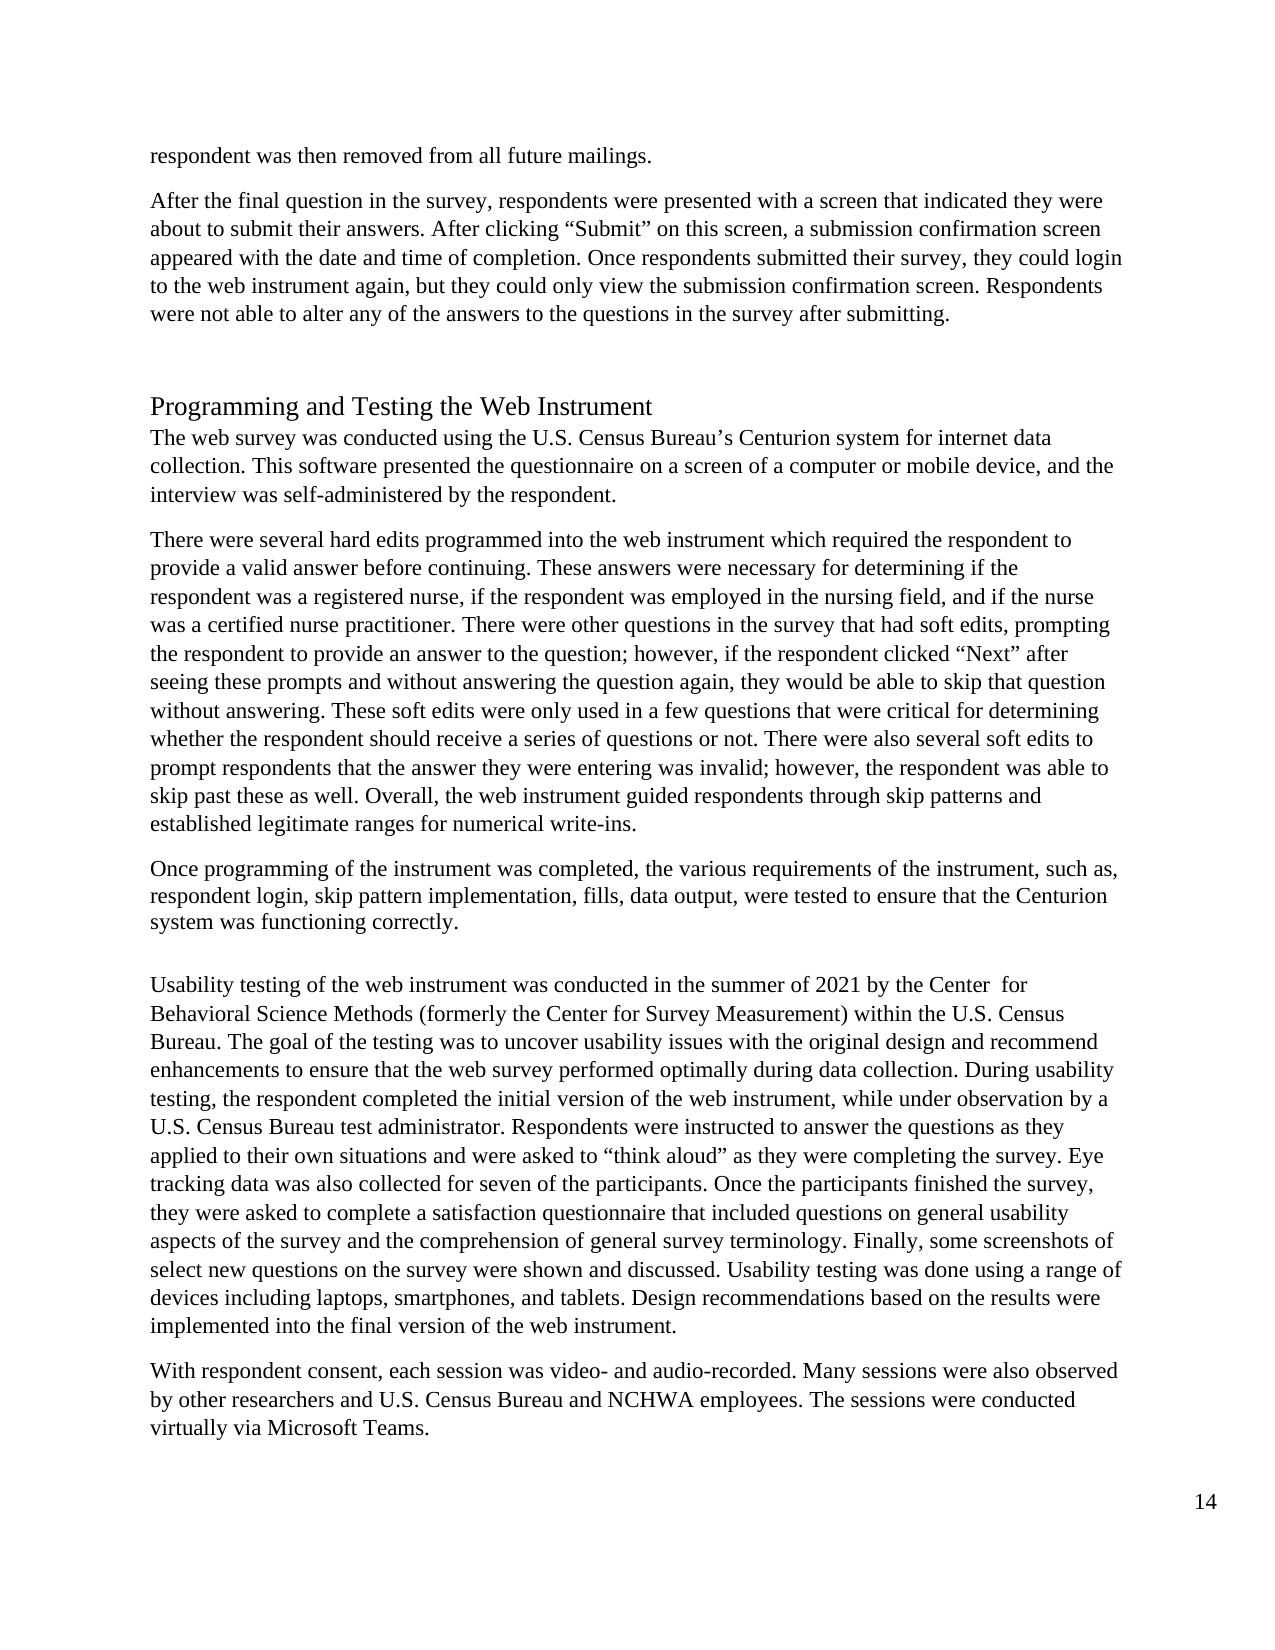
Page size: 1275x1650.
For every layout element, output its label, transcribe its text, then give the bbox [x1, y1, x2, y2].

text Usability testing of the web instrument was conducted in the summer of 2021 by the Center for Behavioral Science Methods (formerly the Center for Survey Measurement) within the U.S. Census Bureau. The goal of the testing was to uncover usability issues with the original design and recommend enhancements to ensure that the web survey performed optimally during data collection. During usability testing, the respondent completed the initial version of the web instrument, while under observation by a U.S. Census Bureau test administrator. Respondents were instructed to answer the questions as they applied to their own situations and were asked to “think aloud” as they were completing the survey. Eye tracking data was also collected for seven of the participants. Once the participants finished the survey, they were asked to complete a satisfaction questionnaire that included questions on general usability aspects of the survey and the comprehension of general survey terminology. Finally, some screenshots of select new questions on the survey were shown and discussed. Usability testing was done using a range of devices including laptops, smartphones, and tablets. Design recommendations based on the results were implemented into the final version of the web instrument. [150, 971, 1124, 1339]
text There were several hard edits programmed into the web instrument which required the respondent to provide a valid answer before continuing. These answers were necessary for determining if the respondent was a registered nurse, if the respondent was employed in the nursing field, and if the nurse was a certified nurse practitioner. There were other questions in the survey that had soft edits, prompting the respondent to provide an answer to the question; however, if the respondent clicked “Next” after seeing these prompts and without answering the question again, they would be able to skip that question without answering. These soft edits were only used in a few questions that were critical for determining whether the respondent should receive a series of questions or not. There were also several soft edits to prompt respondents that the answer they were entering was invalid; however, the respondent was able to skip past these as well. Overall, the web instrument guided respondents through skip patterns and established legitimate ranges for numerical write-ins. [150, 526, 1115, 837]
text After the final question in the survey, respondents were presented with a screen that indicated they were about to submit their answers. After clicking “Submit” on this screen, a submission confirmation screen appeared with the date and time of completion. Once respondents submitted their survey, they could login to the web instrument again, but they could only view the submission confirmation screen. Respondents were not able to alter any of the answers to the questions in the survey after submitting. [150, 187, 1124, 327]
text Once programming of the instrument was completed, the various requirements of the instrument, such as, respondent login, skip pattern implementation, fills, data output, were tested to ensure that the Centurion system was functioning correctly. [150, 855, 1124, 934]
subtitle Programming and Testing the Web Instrument [150, 390, 1217, 421]
text The web survey was conducted using the U.S. Census Bureau’s Centurion system for internet data collection. This software presented the questionnaire on a screen of a computer or mobile device, and the interview was self-administered by the respondent. [150, 424, 1115, 507]
text With respondent consent, each session was video- and audio-recorded. Many sessions were also observed by other researchers and U.S. Census Bureau and NCHWA employees. The sessions were conducted virtually via Microsoft Teams. [150, 1357, 1124, 1441]
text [150, 142, 1115, 168]
